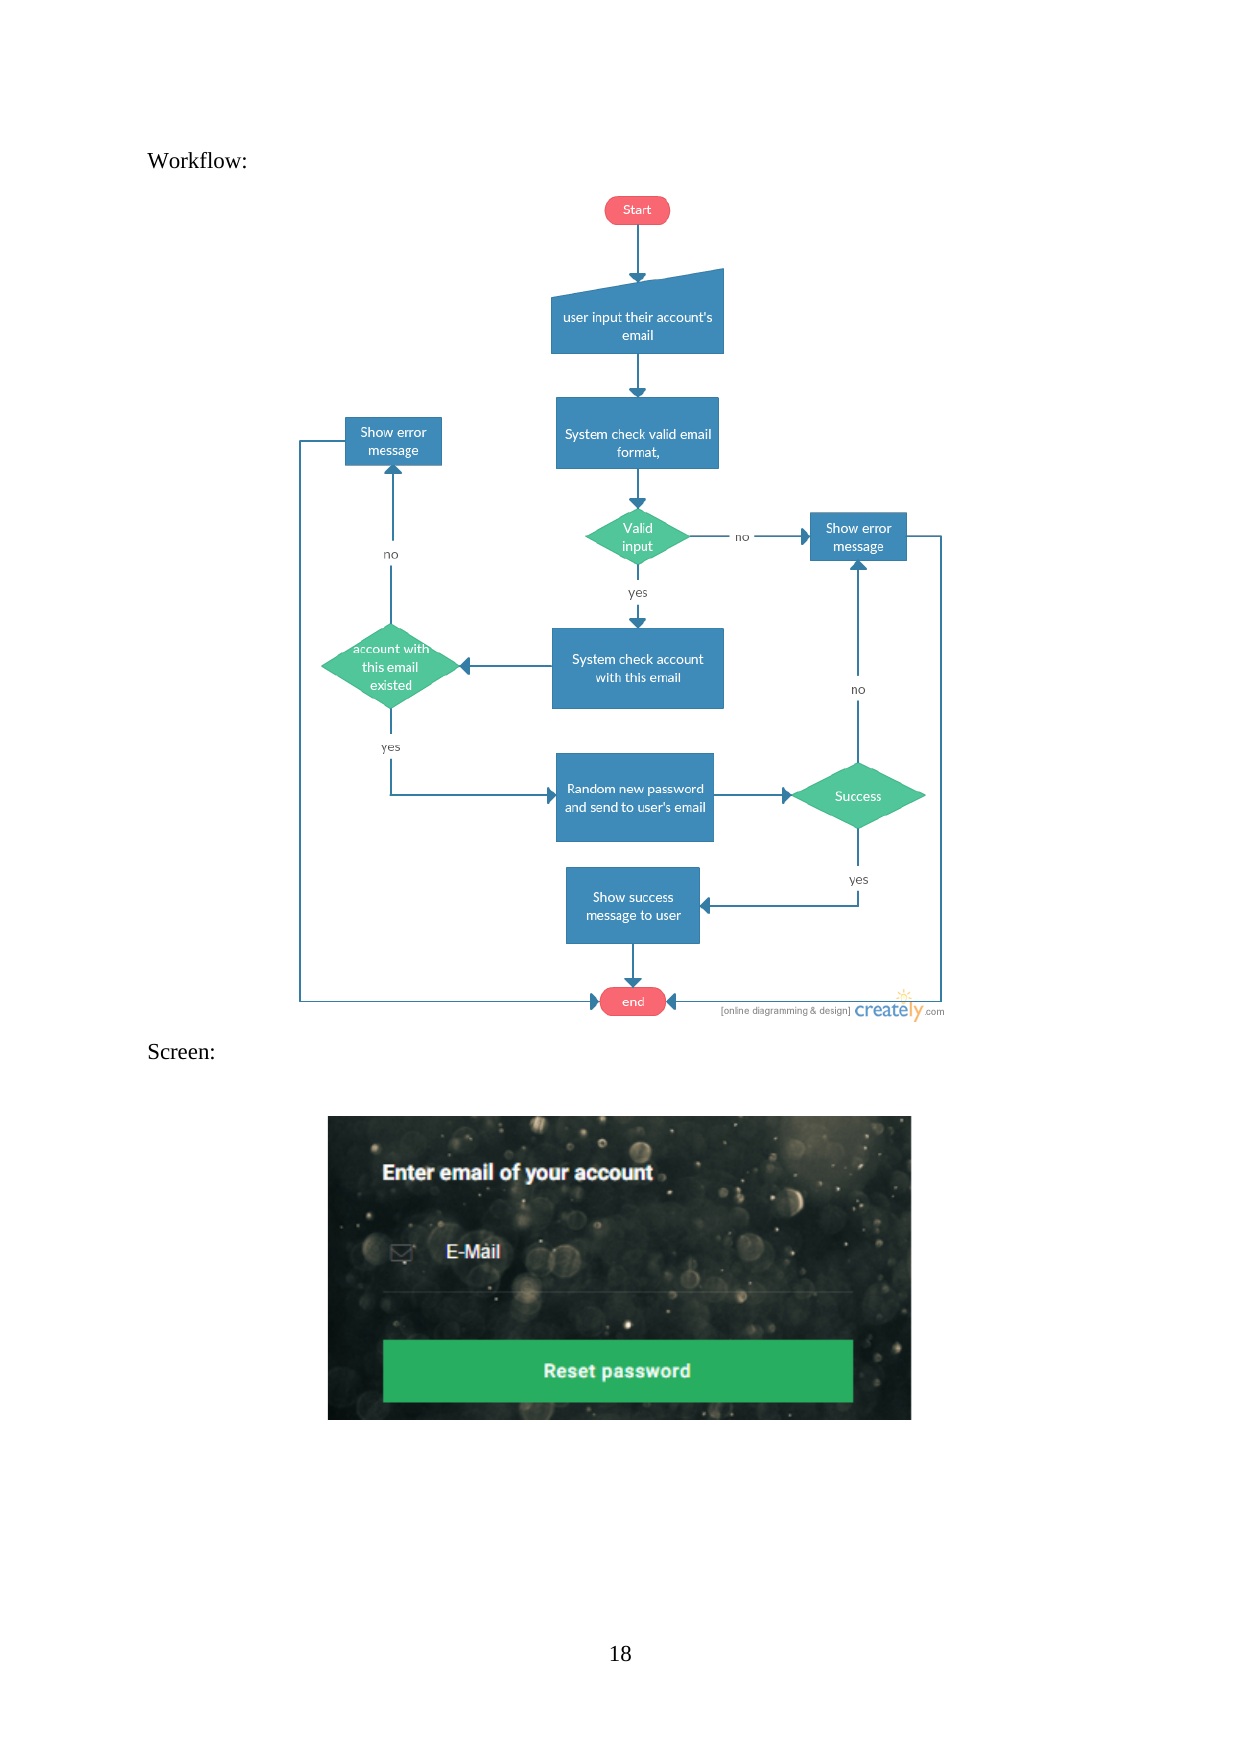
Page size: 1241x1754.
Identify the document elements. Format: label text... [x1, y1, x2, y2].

text Screen: [147, 1038, 1093, 1064]
picture [291, 186, 949, 1025]
text Workflow: [147, 147, 1093, 173]
picture [327, 1116, 913, 1420]
